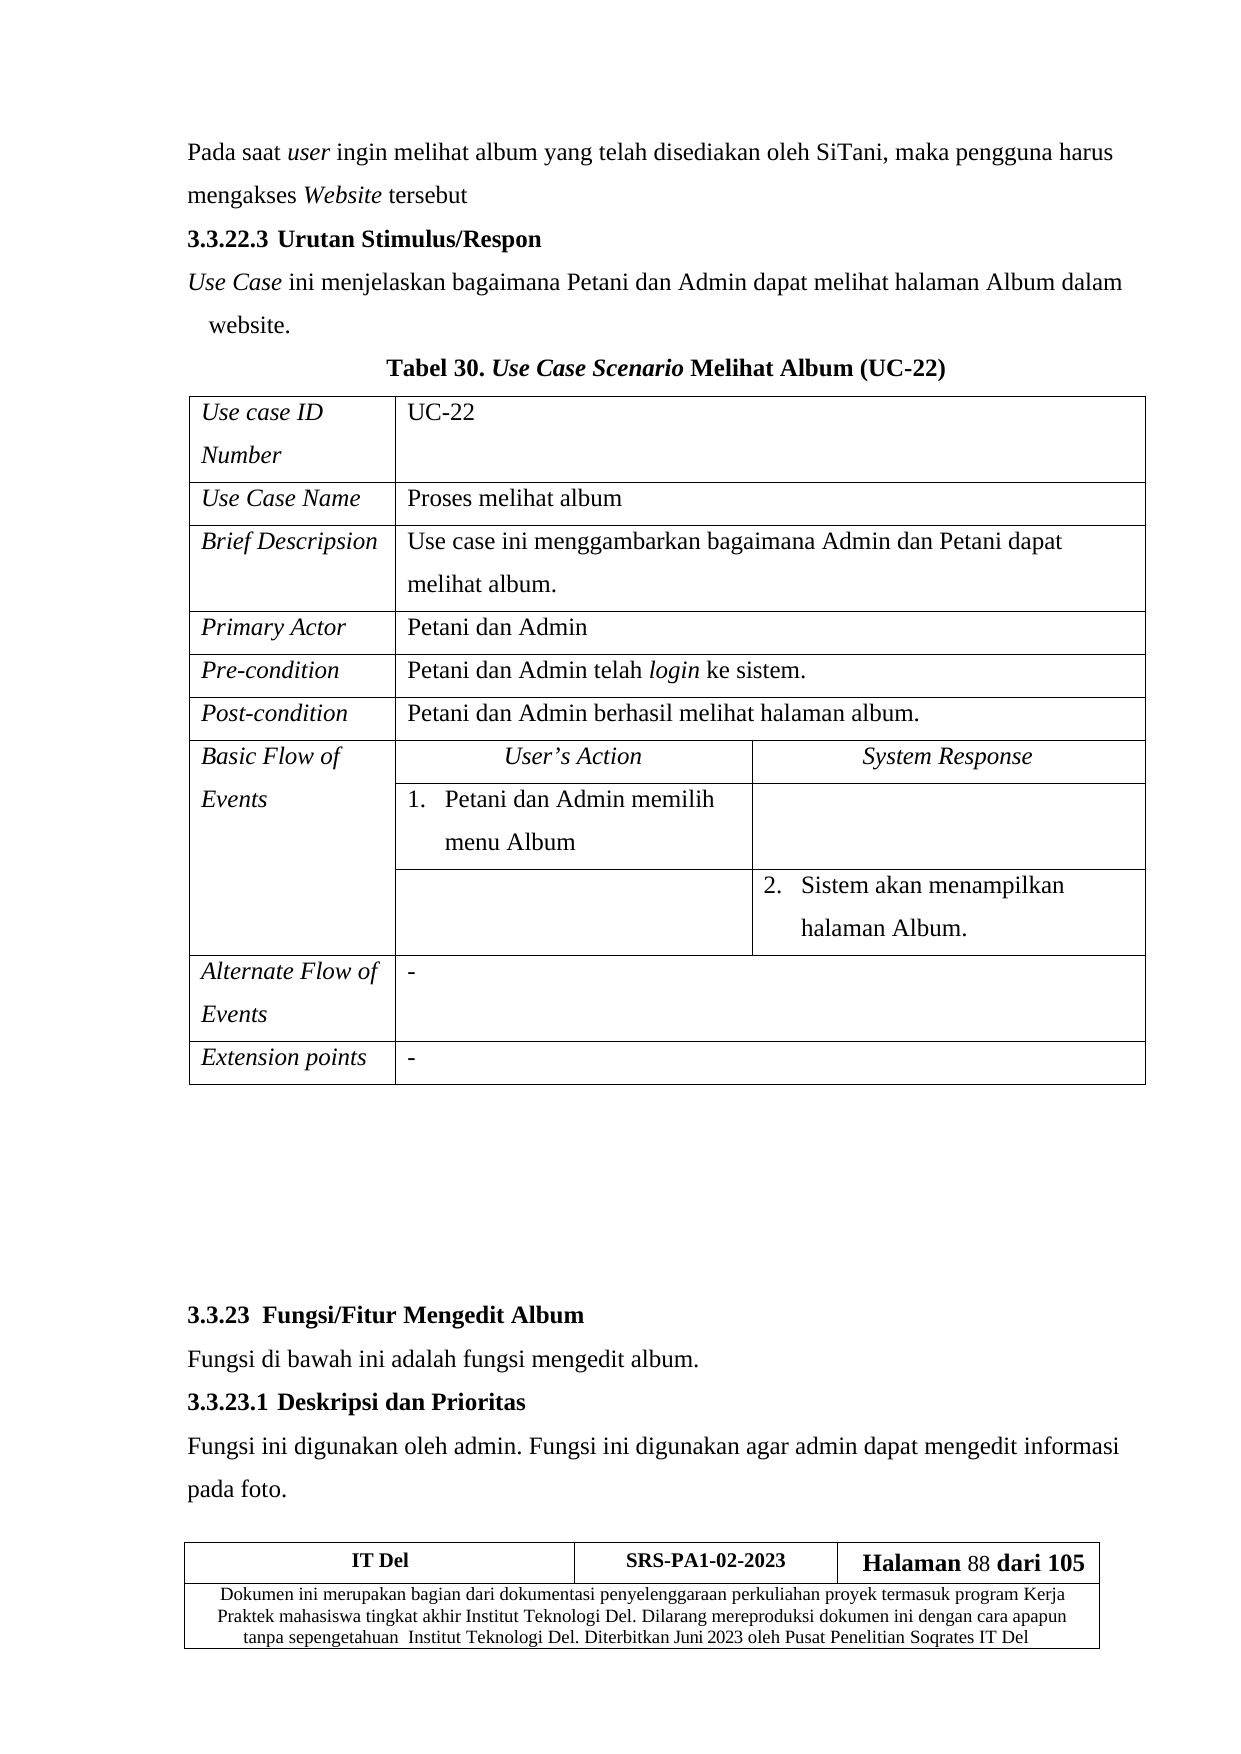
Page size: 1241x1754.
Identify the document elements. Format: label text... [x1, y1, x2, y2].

table_cell - [396, 1042, 1145, 1084]
table_cell [753, 784, 1145, 869]
text Tabel 30. Use Case Scenario Melihat Album (UC-22) [171, 353, 1161, 382]
table_cell Petani dan Admin berhasil melihat halaman album. [396, 698, 1145, 740]
subtitle Fungsi/Fitur Mengedit Album [187, 1301, 1161, 1329]
subtitle Fungsi di bawah ini adalah fungsi mengedit album. [187, 1344, 1161, 1372]
table_cell [396, 870, 752, 955]
table_cell Petani dan Admin [396, 612, 1145, 654]
text Fungsi ini digunakan oleh admin. Fungsi ini digunakan agar admin dapat mengedit informasi pada foto. [187, 1431, 1161, 1503]
table_cell Primary Actor [190, 612, 395, 654]
table_cell Post-condition [190, 698, 395, 740]
list Use Case ini menjelaskan bagaimana Petani dan Admin dapat melihat halaman Album dalam website. [187, 267, 1161, 339]
table_header Use case ID Number [190, 397, 395, 482]
table_cell Alternate Flow of Events [190, 956, 395, 1041]
table_cell Use Case Name [190, 483, 395, 525]
table_cell - [396, 956, 1145, 1041]
table_cell Sistem akan menampilkan halaman Album. [753, 870, 1145, 955]
table_cell Brief Descripsion [190, 526, 395, 611]
text Pada saat user ingin melihat album yang telah disediakan oleh SiTani, maka pengguna harus mengakses Website tersebut [187, 137, 1161, 209]
table_header UC-22 [396, 397, 1145, 482]
table_cell Basic Flow of Events [190, 741, 395, 955]
table_cell Petani dan Admin memilih menu Album [396, 784, 752, 869]
subtitle Deskripsi dan Prioritas [187, 1387, 1161, 1416]
table_cell User’s Action [396, 741, 752, 783]
table_cell Use case ini menggambarkan bagaimana Admin dan Petani dapat melihat album. [396, 526, 1145, 611]
subtitle Urutan Stimulus/Respon [187, 224, 1161, 252]
table_cell System Response [753, 741, 1145, 783]
table_cell Extension points [190, 1042, 395, 1084]
table_cell Petani dan Admin telah login ke sistem. [396, 655, 1145, 697]
table_cell Proses melihat album [396, 483, 1145, 525]
table_cell Pre-condition [190, 655, 395, 697]
